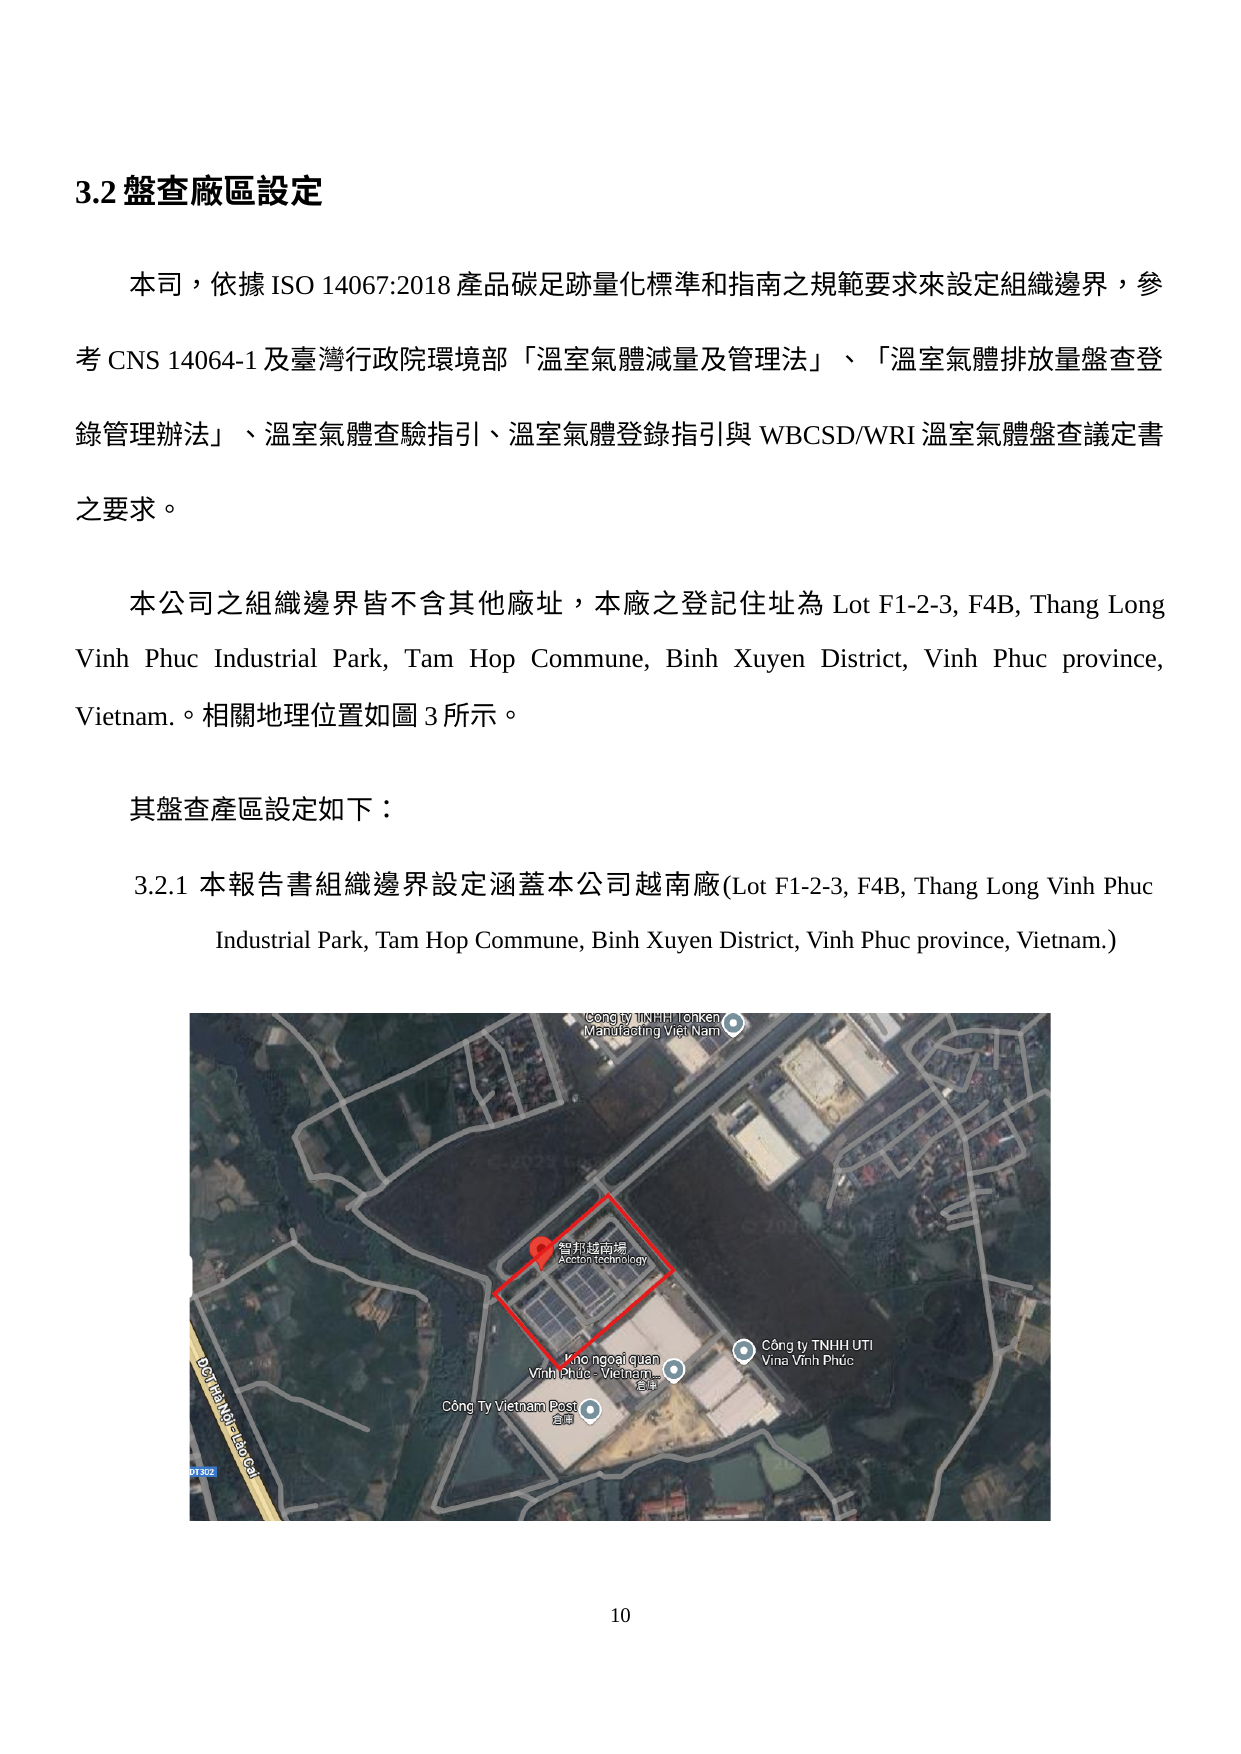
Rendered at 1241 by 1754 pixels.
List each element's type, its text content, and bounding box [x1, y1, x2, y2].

text 本公司之組織邊界皆不含其他廠址，本廠之登記住址為Lot F1-2-3, F4B, Thang Long Vinh Phuc Industrial Park, Tam Hop Commune, Binh Xuyen District, Vinh Phuc province, Vietnam.。相關地理位置如圖3所示。 [75, 564, 1165, 751]
title 3.2盤查廠區設定 [75, 151, 1165, 226]
text 其盤查產區設定如下： [75, 770, 1165, 845]
text 本司，依據ISO 14067:2018產品碳足跡量化標準和指南之規範要求來設定組織邊界，參考CNS 14064-1及臺灣行政院環境部「溫室氣體減量及管理法」、「溫室氣體排放量盤查登錄管理辦法」、溫室氣體查驗指引、溫室氣體登錄指引與WBCSD/WRI溫室氣體盤查議定書之要求。 [75, 245, 1165, 545]
text 3.2.1 本報告書組織邊界設定涵蓋本公司越南廠(Lot F1-2-3, F4B, Thang Long Vinh Phuc Industrial Park, Tam Hop Commune, Binh Xuyen District, Vinh Phuc province, Vietnam.) [134, 845, 1154, 957]
picture [189, 1013, 1051, 1521]
